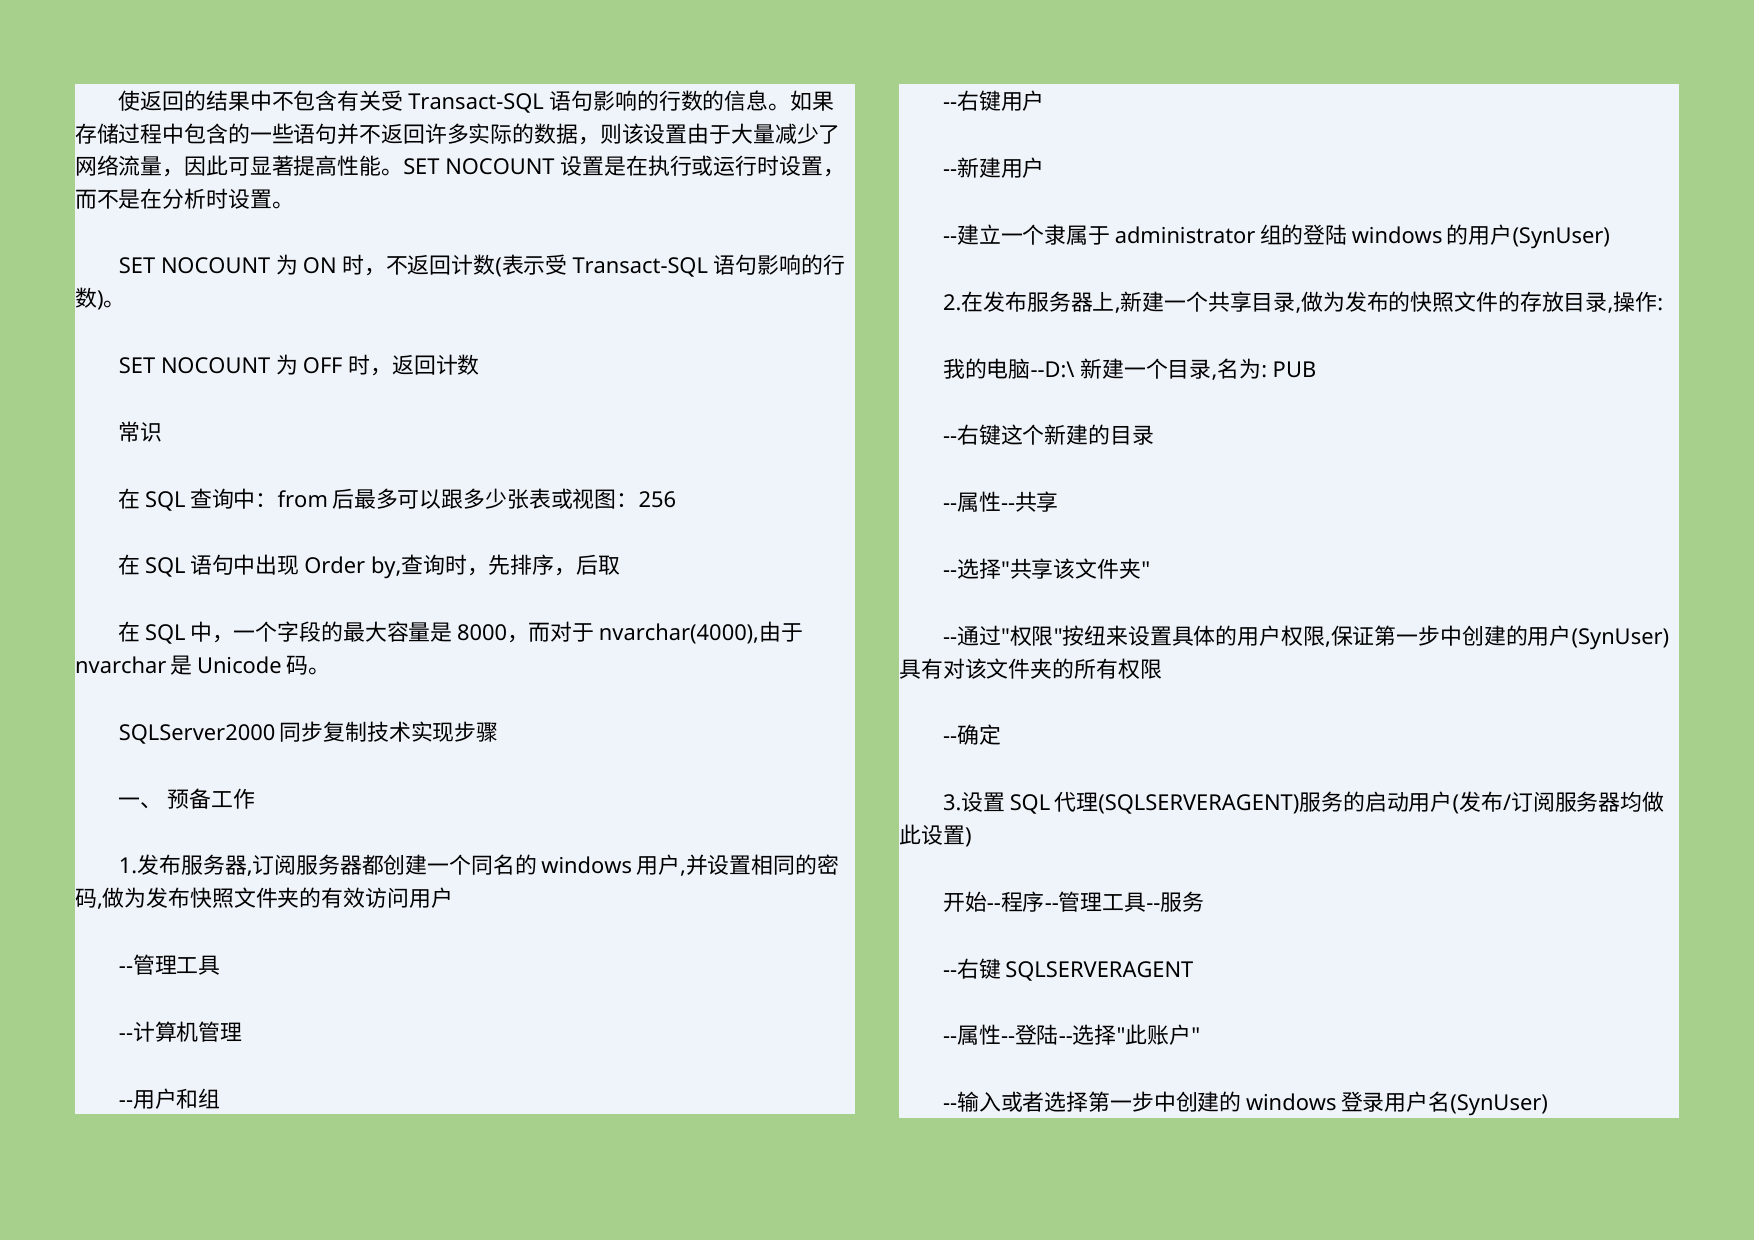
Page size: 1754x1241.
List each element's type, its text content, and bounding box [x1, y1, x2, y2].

text 3.设置SQL代理(SQLSERVERAGENT)服务的启动用户(发布/订阅服务器均做此设置) [899, 785, 1679, 850]
text SET NOCOUNT 为 OFF 时，返回计数 [75, 348, 855, 380]
text --右键这个新建的目录 [899, 418, 1679, 451]
text --选择"共享该文件夹" [899, 552, 1679, 584]
text 一、 预备工作 [75, 781, 855, 814]
text 在SQL语句中出现 Order by,查询时，先排序，后取 [75, 548, 855, 581]
text --属性--共享 [899, 485, 1679, 518]
text 开始--程序--管理工具--服务 [899, 884, 1679, 917]
text --输入或者选择第一步中创建的windows登录用户名(SynUser) [899, 1085, 1679, 1118]
text --通过"权限"按纽来设置具体的用户权限,保证第一步中创建的用户(SynUser) 具有对该文件夹的所有权限 [899, 619, 1679, 684]
text --属性--登陆--选择"此账户" [899, 1018, 1679, 1051]
text --右键SQLSERVERAGENT [899, 951, 1679, 984]
text --右键用户 [899, 84, 1679, 116]
text 在SQL中，一个字段的最大容量是8000，而对于nvarchar(4000),由于nvarchar是Unicode码。 [75, 615, 855, 680]
text SET NOCOUNT 为 ON 时，不返回计数(表示受 Transact-SQL 语句影响的行数)。 [75, 248, 855, 313]
text --管理工具 [75, 948, 855, 980]
text --用户和组 [75, 1081, 855, 1114]
text 1.发布服务器,订阅服务器都创建一个同名的windows用户,并设置相同的密码,做为发布快照文件夹的有效访问用户 [75, 848, 855, 913]
text SQLServer2000同步复制技术实现步骤 [75, 714, 855, 747]
text --确定 [899, 718, 1679, 751]
text 2.在发布服务器上,新建一个共享目录,做为发布的快照文件的存放目录,操作: [899, 284, 1679, 317]
text --计算机管理 [75, 1014, 855, 1047]
text 使返回的结果中不包含有关受 Transact-SQL 语句影响的行数的信息。如果存储过程中包含的一些语句并不返回许多实际的数据，则该设置由于大量减少了网络流量，因此可显著提高性能。SET NOCOUNT 设置是在执行或运行时设置，而不是在分析时设置。 [75, 84, 855, 214]
text 在SQL查询中：from后最多可以跟多少张表或视图：256 [75, 481, 855, 514]
text 我的电脑--D:\ 新建一个目录,名为: PUB [899, 351, 1679, 384]
text 常识 [75, 414, 855, 447]
text --建立一个隶属于administrator组的登陆windows的用户(SynUser) [899, 218, 1679, 250]
text --新建用户 [899, 151, 1679, 183]
